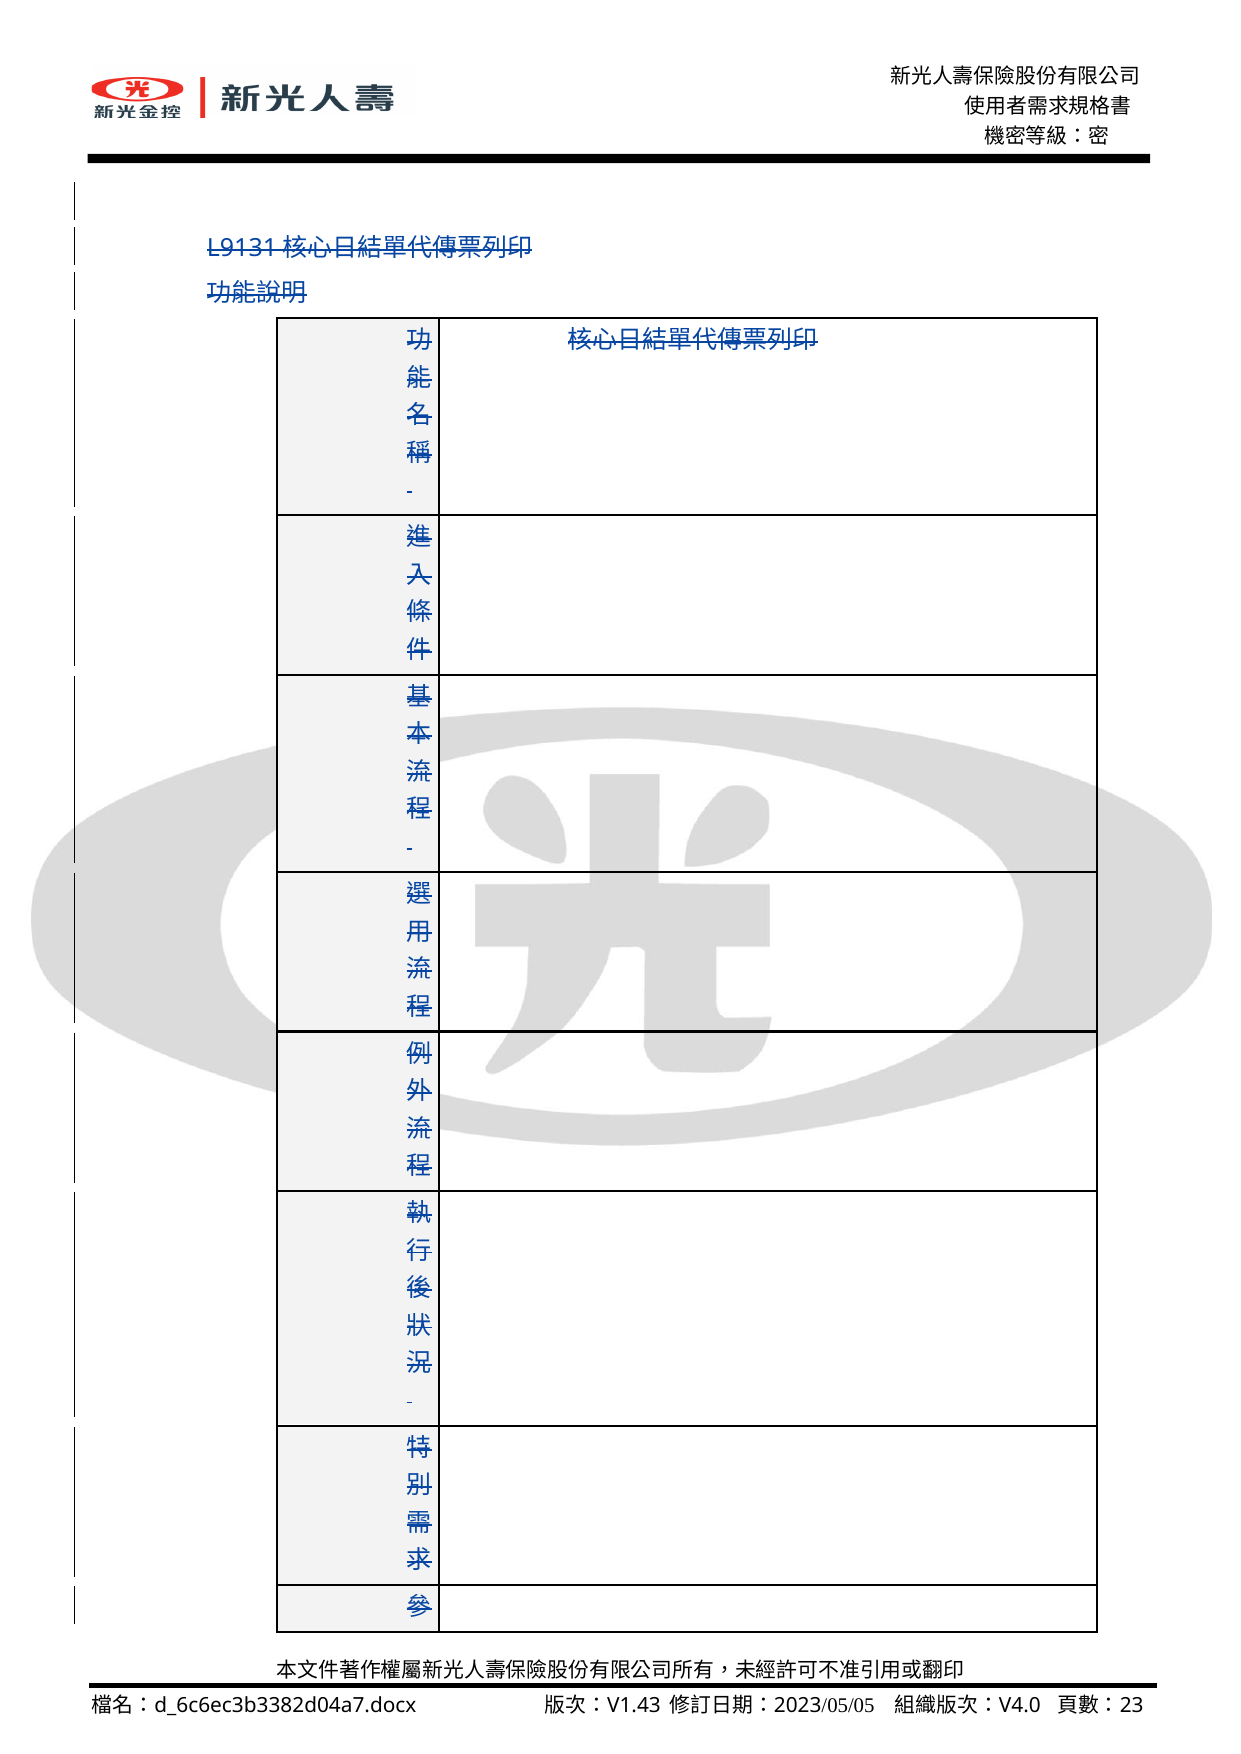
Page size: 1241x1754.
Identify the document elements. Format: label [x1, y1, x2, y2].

table_cell [278, 676, 438, 871]
table_cell [440, 1033, 1096, 1190]
table_cell [440, 873, 1096, 1030]
table_cell [440, 1427, 1096, 1584]
table_cell [278, 1586, 438, 1631]
table_cell [440, 1192, 1096, 1424]
table_cell [440, 1586, 1096, 1631]
table_cell [278, 516, 438, 674]
table_cell [278, 1427, 438, 1584]
picture [91, 61, 417, 118]
table_cell [440, 516, 1096, 674]
table_header [440, 319, 1096, 514]
picture [1098, 699, 1215, 1152]
picture [25, 699, 276, 1152]
table_header [278, 319, 438, 514]
table_cell [278, 873, 438, 1030]
table_cell [278, 1192, 438, 1424]
table_cell [278, 1033, 438, 1190]
table_cell [440, 676, 1096, 871]
